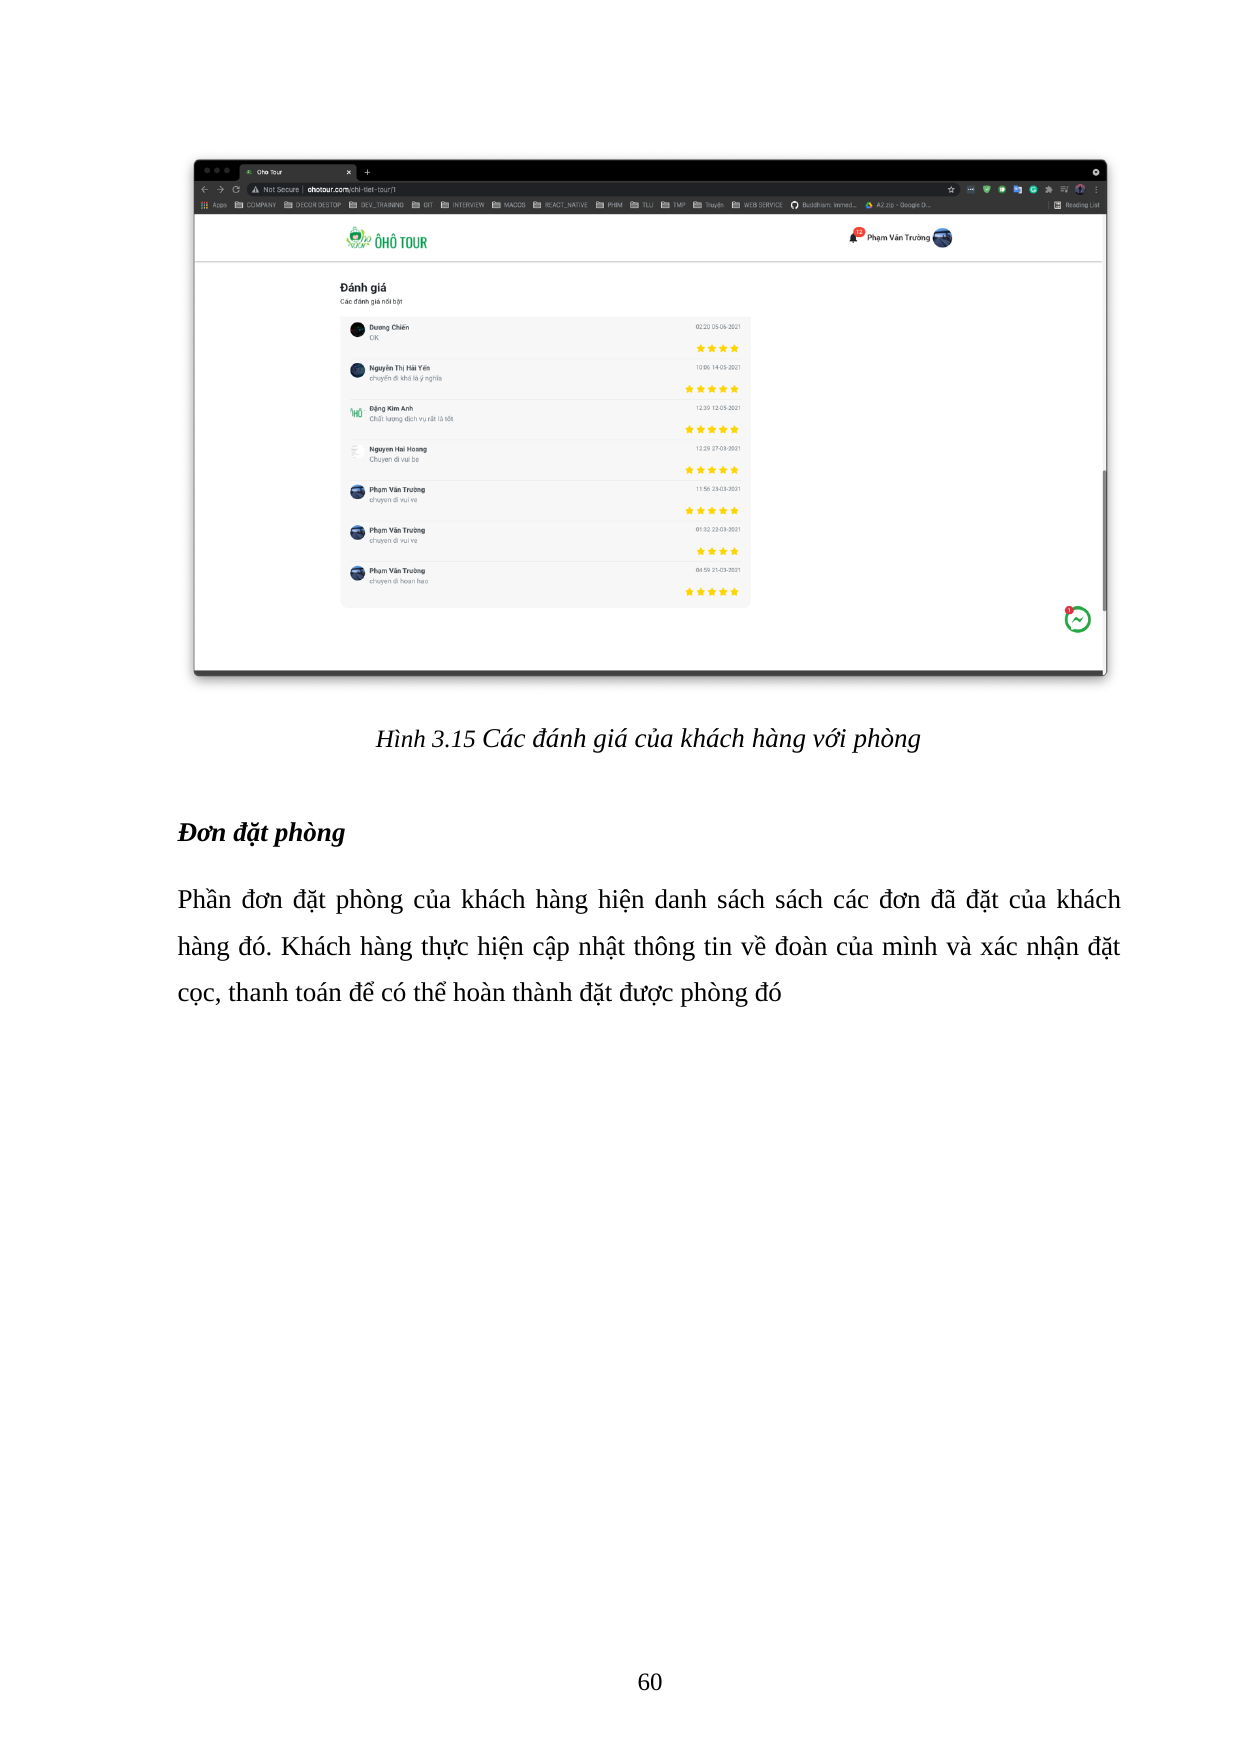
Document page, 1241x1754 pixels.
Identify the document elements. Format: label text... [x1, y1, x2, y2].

picture [177, 147, 1123, 696]
text Đơn đặt phòng [177, 816, 1122, 847]
text Phần đơn đặt phòng của khách hàng hiện danh sách sách các đơn đã đặt của khách hàng đó. Khách hàng thực hiện cập nhật thông tin về đoàn của mình và xác nhận đặt cọc, thanh toán để có thể hoàn thành đặt được phòng đó [177, 883, 1122, 1008]
text Hình 3.15 Các đánh giá của khách hàng với phòng [177, 722, 1122, 754]
